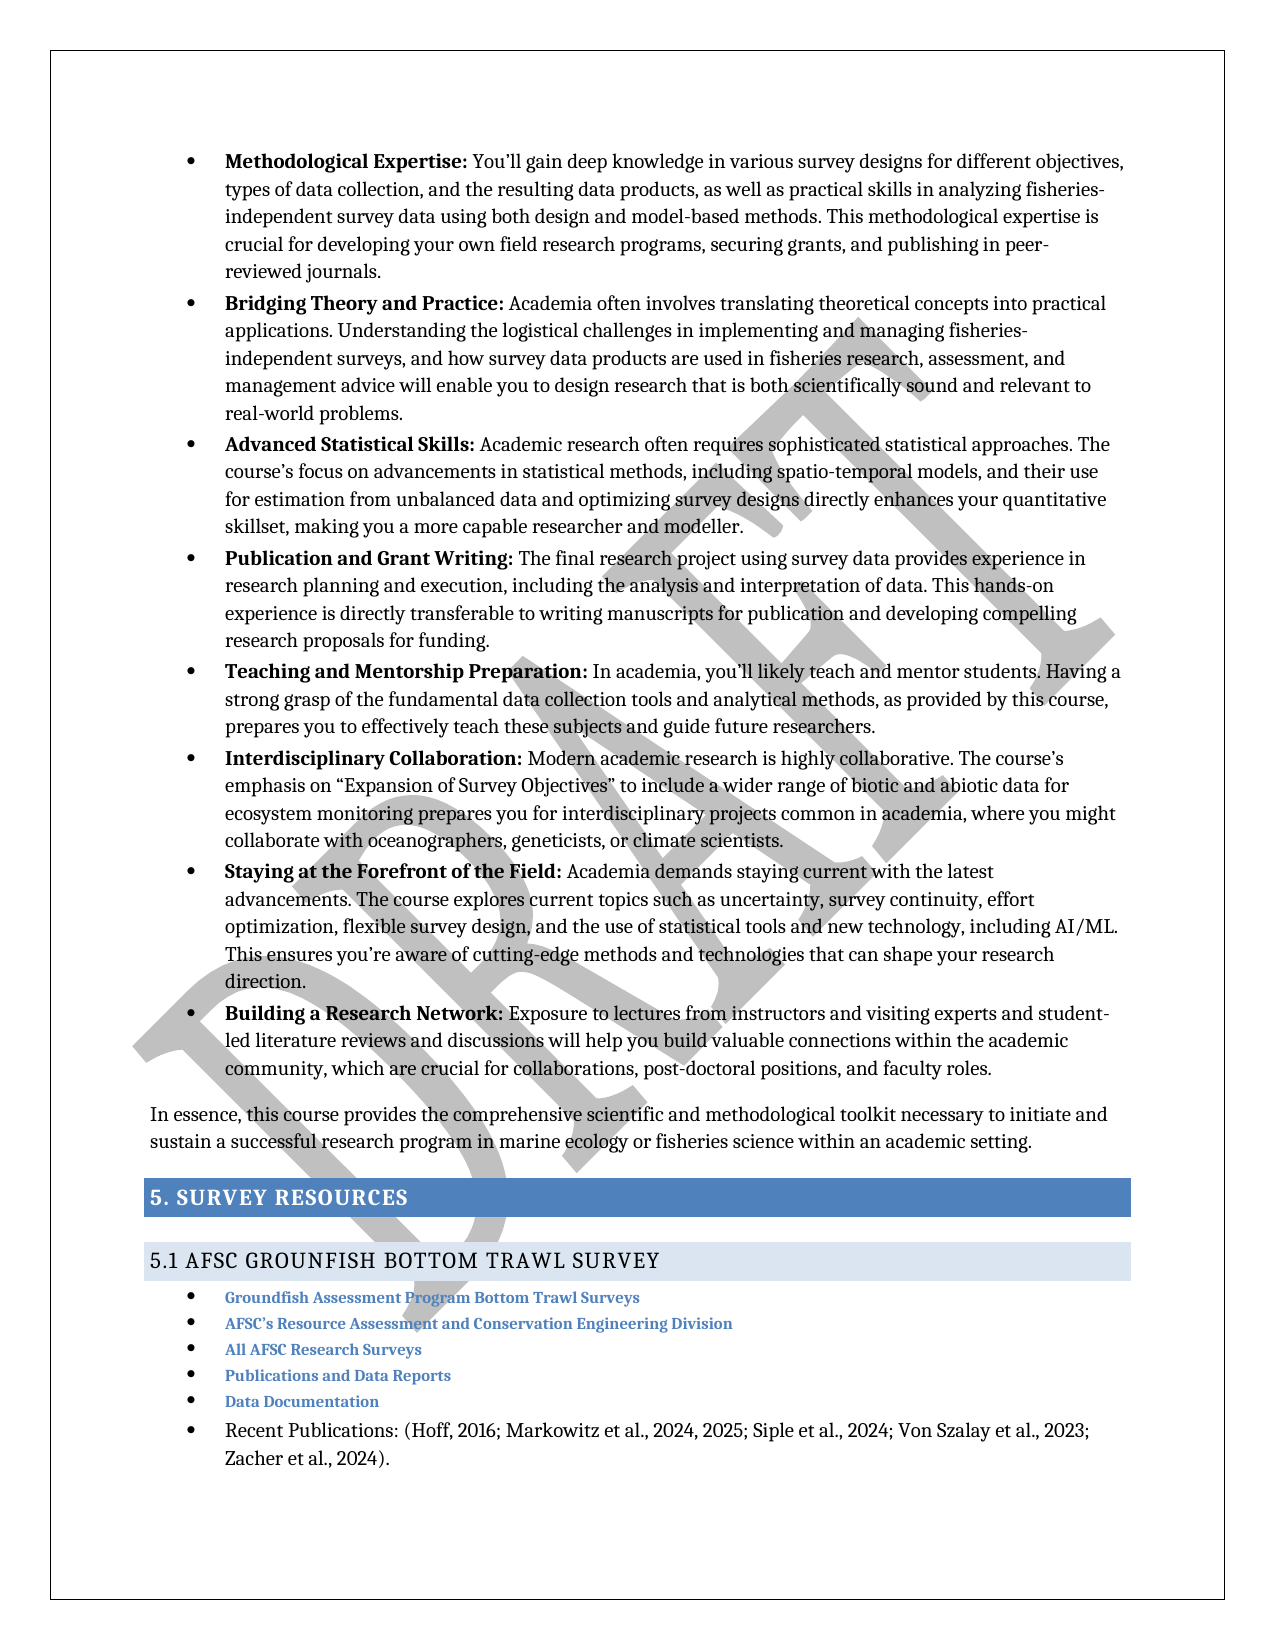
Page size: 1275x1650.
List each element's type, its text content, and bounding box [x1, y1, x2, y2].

list Publication and Grant Writing: The final research project using survey data provides experience in research planning and execution, including the analysis and interpretation of data. This hands-on experience is directly transferable to writing manuscripts for publication and developing compelling research proposals for funding. [187, 546, 1125, 653]
list AFSC’s Resource Assessment and Conservation Engineering Division [187, 1314, 1125, 1334]
list Recent Publications: (Hoff, 2016; Markowitz et al., 2024, 2025; Siple et al., 2024; Von Szalay et al., 2023; Zacher et al., 2024). [187, 1419, 1125, 1471]
list Publications and Data Reports [187, 1367, 1125, 1386]
list Teaching and Mentorship Preparation: In academia, you’ll likely teach and mentor students. Having a strong grasp of the fundamental data collection tools and analytical methods, as provided by this course, prepares you to effectively teach these subjects and guide future researchers. [187, 660, 1125, 739]
list Advanced Statistical Skills: Academic research often requires sophisticated statistical approaches. The course’s focus on advancements in statistical methods, including spatio-temporal models, and their use for estimation from unbalanced data and optimizing survey designs directly enhances your quantitative skillset, making you a more capable researcher and modeller. [187, 432, 1125, 539]
list All AFSC Research Surveys [187, 1341, 1125, 1360]
list Building a Research Network: Exposure to lectures from instructors and visiting experts and student-led literature reviews and discussions will help you build valuable connections within the academic community, which are crucial for collaborations, post-doctoral positions, and faculty roles. [187, 1001, 1125, 1080]
list Staying at the Forefront of the Field: Academia demands staying current with the latest advancements. The course explores current topics such as uncertainty, survey continuity, effort optimization, flexible survey design, and the use of statistical tools and new technology, including AI/ML. This ensures you’re aware of cutting-edge methods and technologies that can shape your research direction. [187, 860, 1125, 994]
list Interdisciplinary Collaboration: Modern academic research is highly collaborative. The course’s emphasis on “Expansion of Survey Objectives” to include a wider range of biotic and abiotic data for ecosystem monitoring prepares you for interdisciplinary projects common in academia, where you might collaborate with oceanographers, geneticists, or climate scientists. [187, 746, 1125, 853]
list Data Documentation [187, 1393, 1125, 1412]
subtitle 5.1 AFSC Grounfish Bottom Trawl Survey [150, 1248, 1125, 1274]
list Methodological Expertise: You’ll gain deep knowledge in various survey designs for different objectives, types of data collection, and the resulting data products, as well as practical skills in analyzing fisheries-independent survey data using both design and model-based methods. This methodological expertise is crucial for developing your own field research programs, securing grants, and publishing in peer-reviewed journals. [187, 150, 1125, 284]
text In essence, this course provides the comprehensive scientific and methodological toolkit necessary to initiate and sustain a successful research program in marine ecology or fisheries science within an academic setting. [150, 1102, 1125, 1154]
subtitle 5. Survey Resources [150, 1185, 1125, 1211]
list Bridging Theory and Practice: Academia often involves translating theoretical concepts into practical applications. Understanding the logistical challenges in implementing and managing fisheries-independent surveys, and how survey data products are used in fisheries research, assessment, and management advice will enable you to design research that is both scientifically sound and relevant to real-world problems. [187, 291, 1125, 425]
list Groundfish Assessment Program Bottom Trawl Surveys [187, 1288, 1125, 1308]
